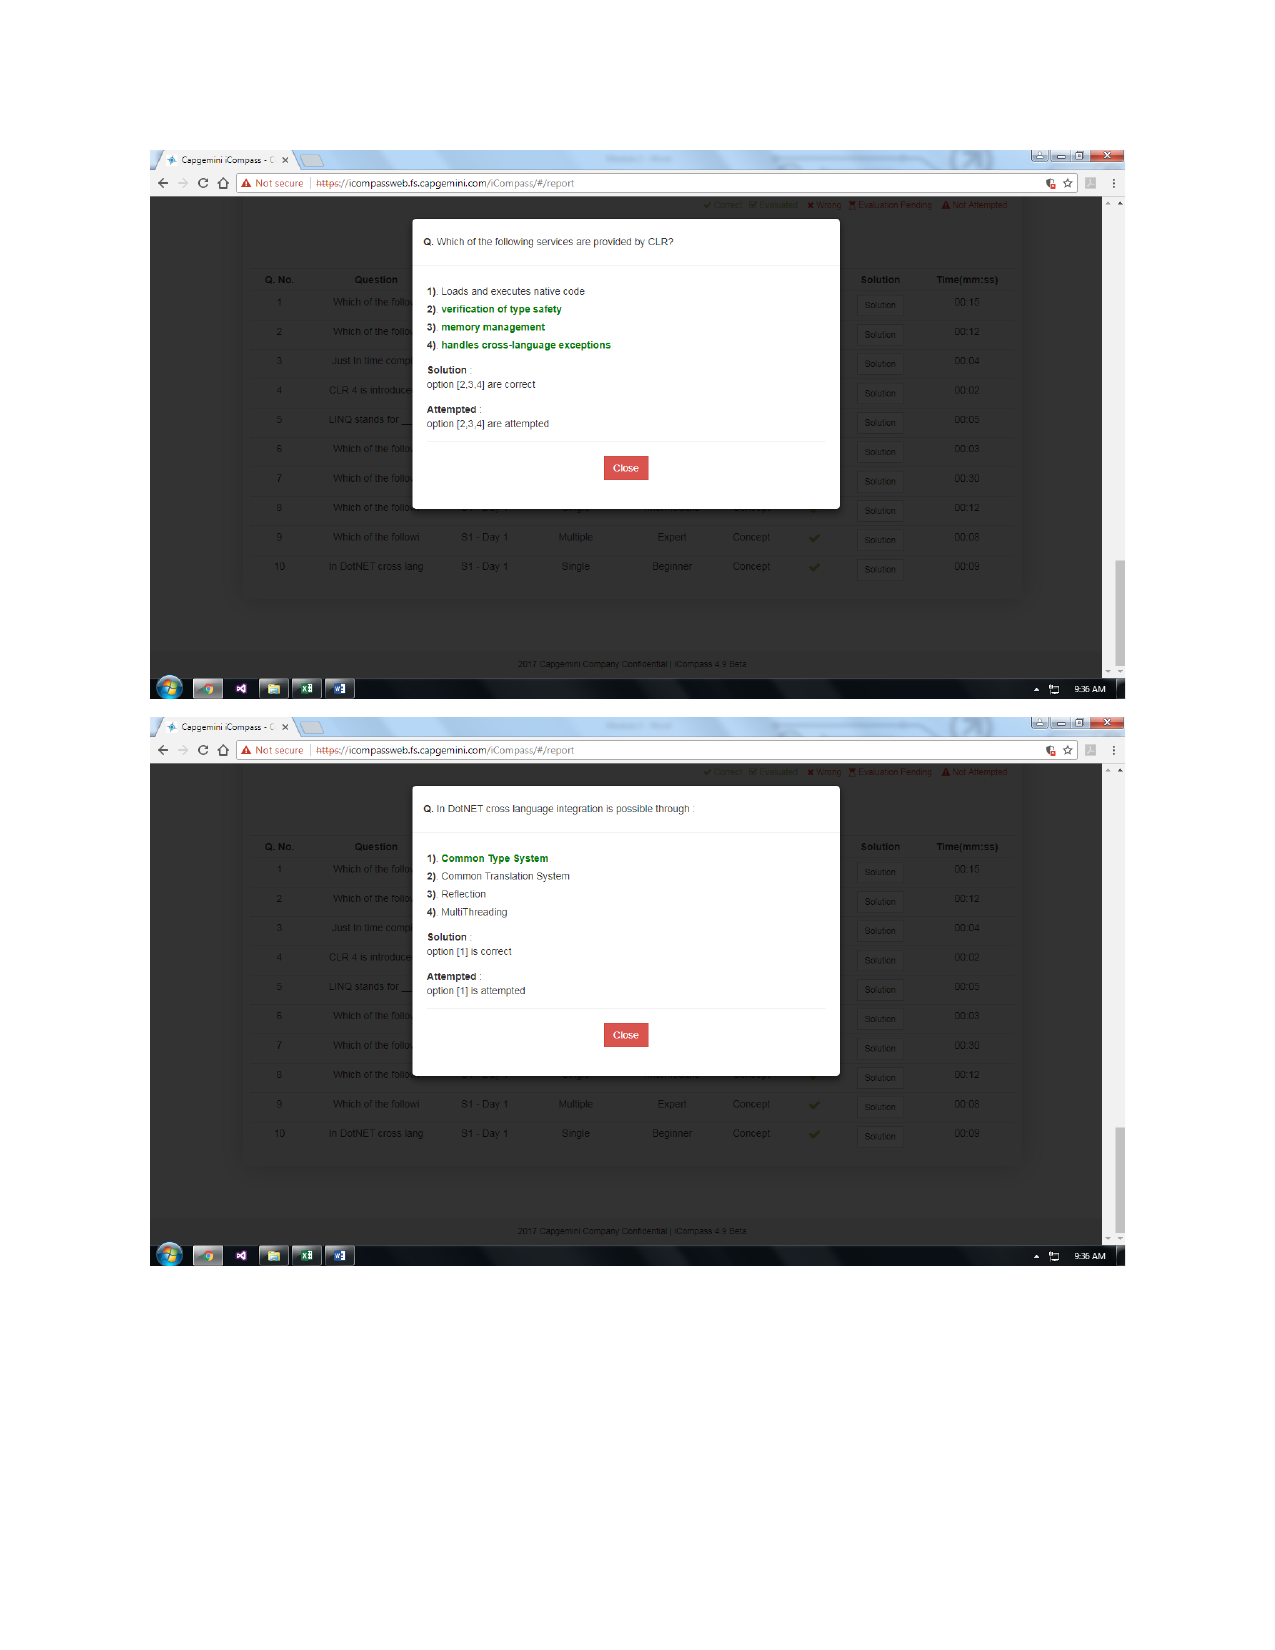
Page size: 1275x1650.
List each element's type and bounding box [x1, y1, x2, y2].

picture [150, 150, 1125, 699]
picture [150, 717, 1125, 1266]
